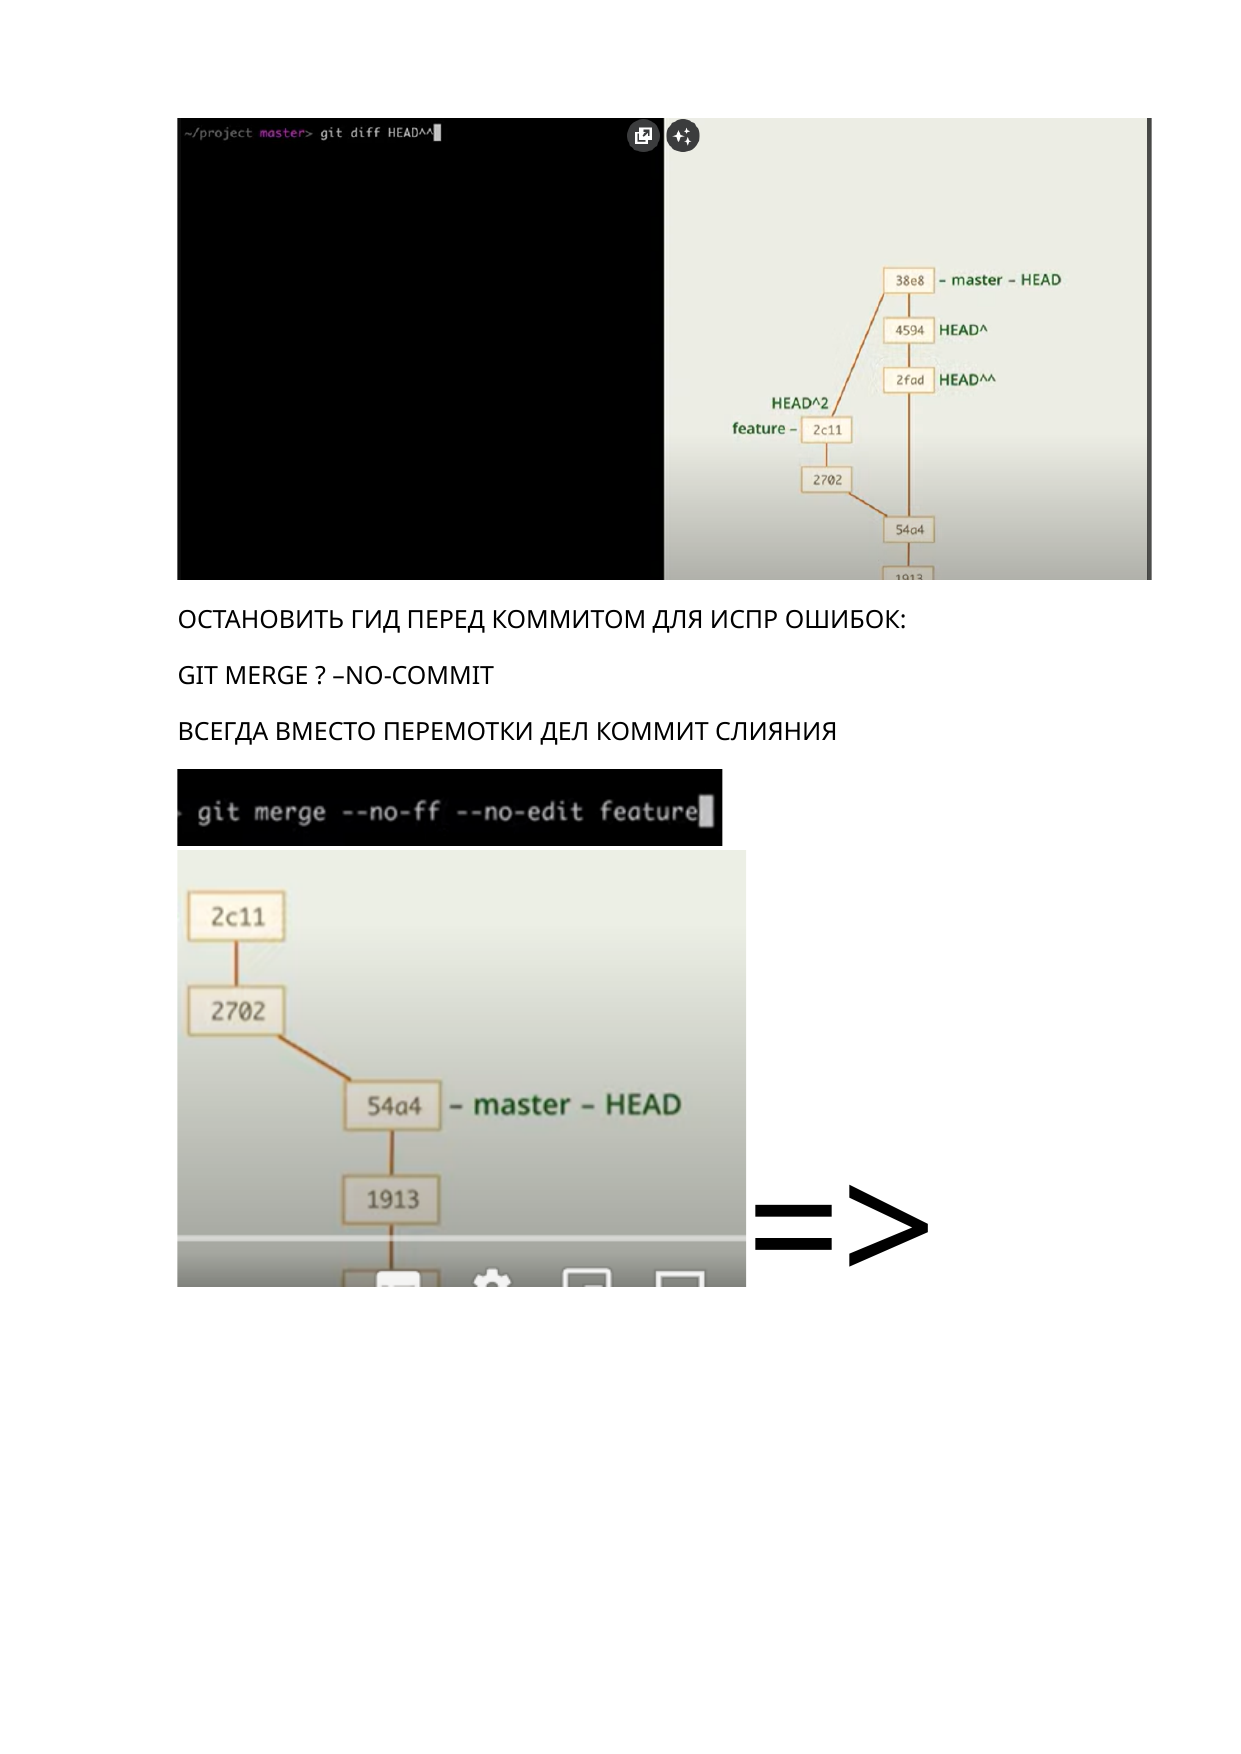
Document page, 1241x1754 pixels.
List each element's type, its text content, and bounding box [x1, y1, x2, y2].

text ВСЕГДА ВМЕСТО ПЕРЕМОТКИ ДЕЛ КОММИТ СЛИЯНИЯ [177, 713, 1152, 747]
picture [177, 118, 1152, 580]
picture [177, 850, 747, 1287]
picture [177, 769, 723, 846]
text ОСТАНОВИТЬ ГИД ПЕРЕД КОММИТОМ ДЛЯ ИСПР ОШИБОК: [177, 602, 1152, 636]
text GIT MERGE ? –NO-COMMIT [177, 657, 1152, 691]
